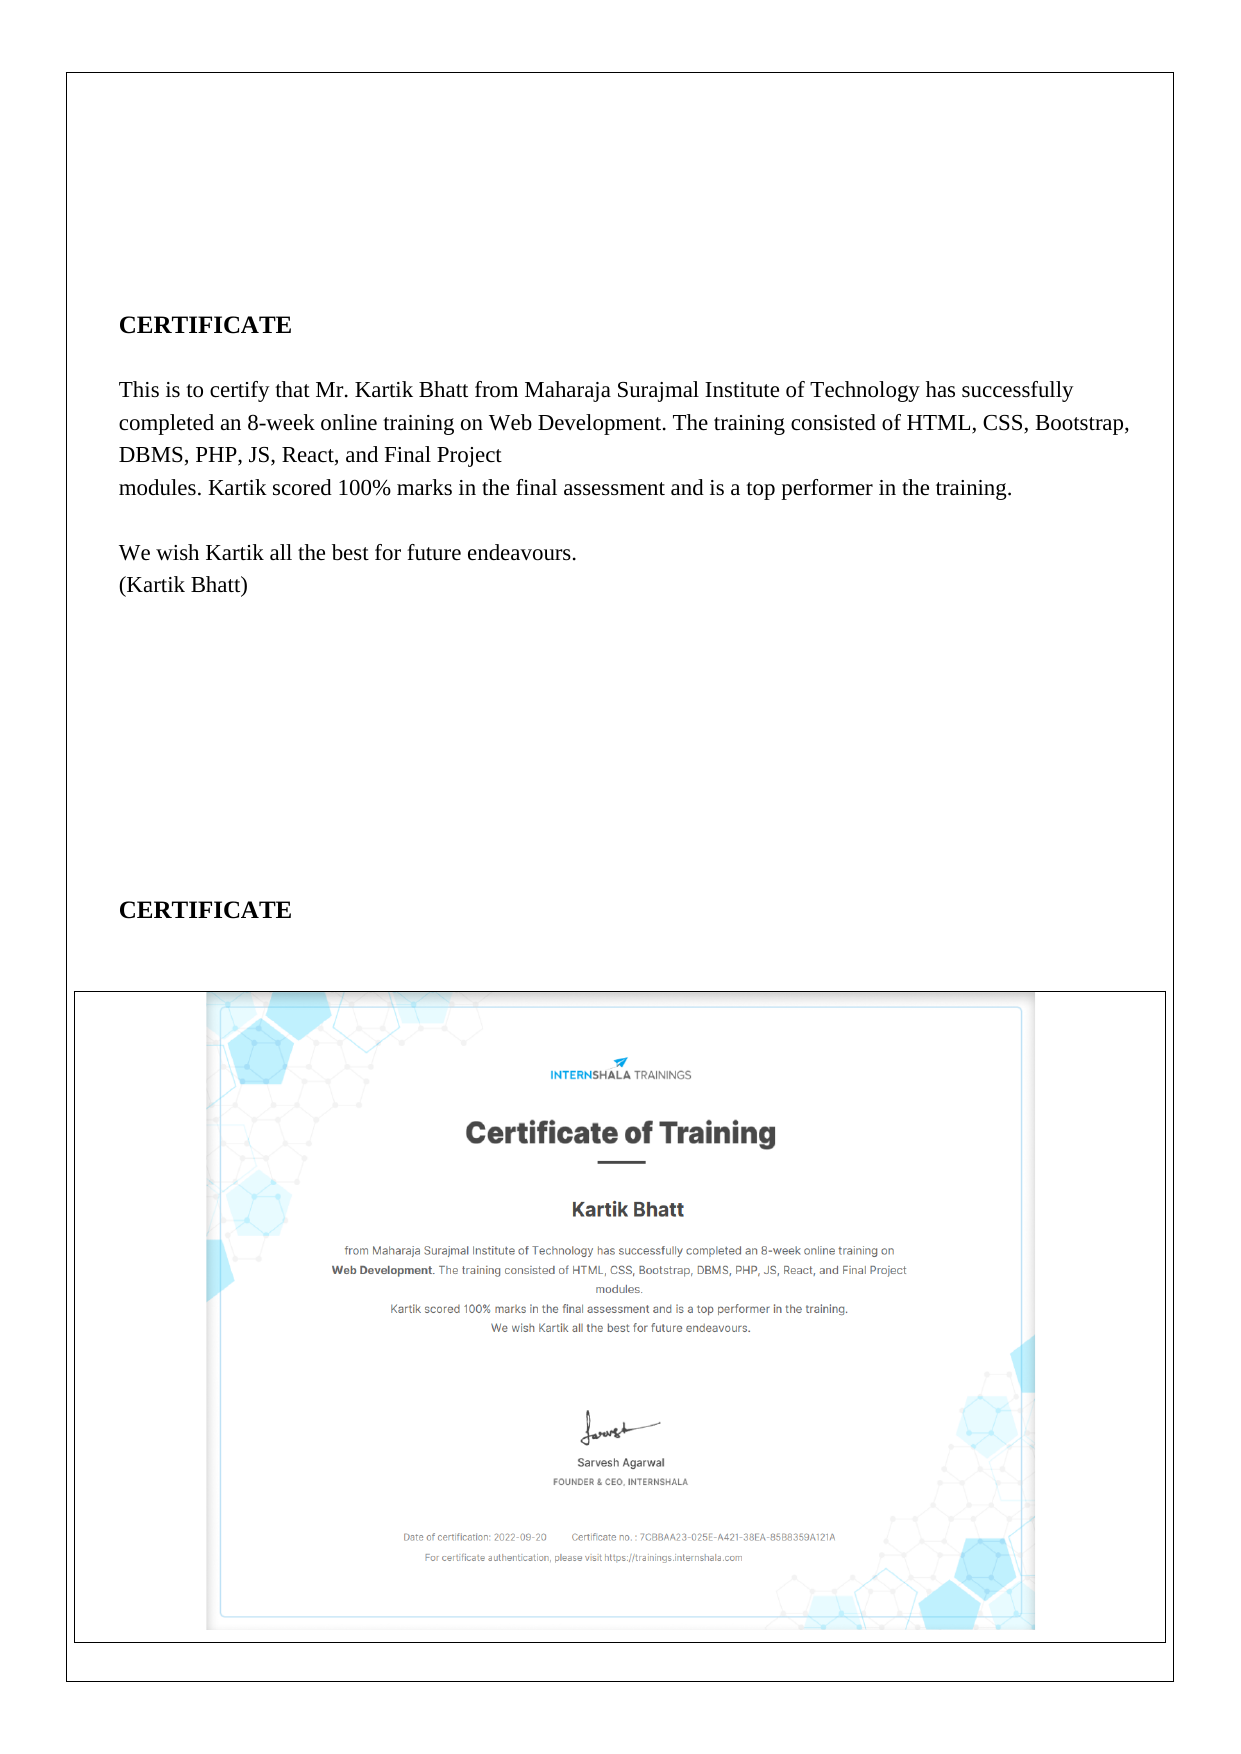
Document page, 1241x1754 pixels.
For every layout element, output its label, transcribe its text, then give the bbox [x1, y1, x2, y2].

text modules. Kartik scored 100% marks in the final assessment and is a top performer in the training. [119, 471, 1165, 503]
text CERTIFICATE [119, 893, 1165, 926]
picture [206, 992, 1035, 1630]
text (Kartik Bhatt) [119, 568, 1165, 601]
text CERTIFICATE [119, 308, 1165, 341]
text This is to certify that Mr. Kartik Bhatt from Maharaja Surajmal Institute of Technology has successfully completed an 8-week online training on Web Development. The training consisted of HTML, CSS, Bootstrap, DBMS, PHP, JS, React, and Final Project [119, 373, 1165, 471]
text We wish Kartik all the best for future endeavours. [119, 536, 1165, 568]
